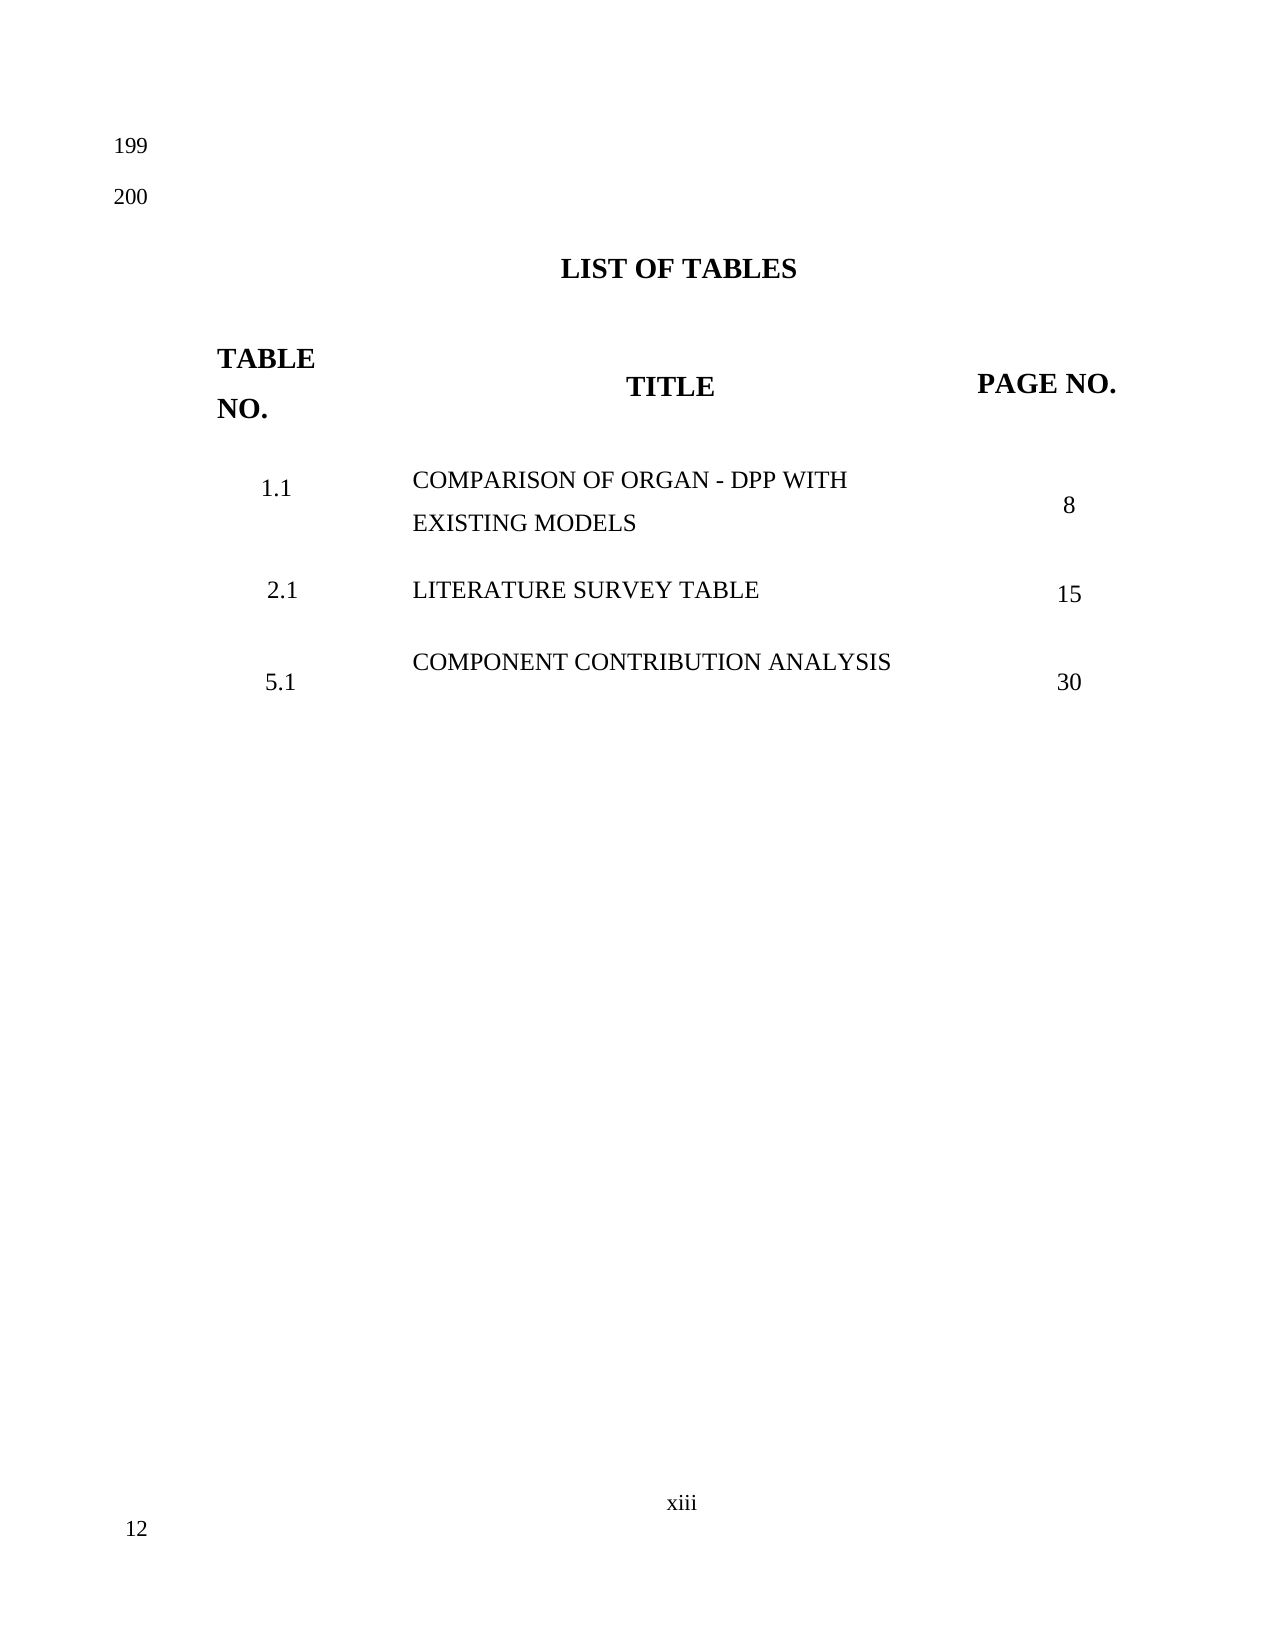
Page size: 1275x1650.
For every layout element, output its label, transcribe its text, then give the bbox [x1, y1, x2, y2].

table_cell LITERATURE SURVEY TABLE [383, 564, 957, 623]
table_cell 15 [958, 564, 1181, 623]
table_cell 1.1 [177, 445, 383, 563]
table_cell TABLE NO. [177, 327, 383, 445]
table_cell 8 [958, 445, 1181, 563]
table_cell TITLE [383, 327, 957, 445]
table_header LIST OF TABLES [177, 209, 1181, 327]
table_cell COMPONENT CONTRIBUTION ANALYSIS [383, 623, 957, 741]
table_cell 2.1 [177, 564, 383, 623]
table_cell COMPARISON OF ORGAN - DPP WITH EXISTING MODELS [383, 445, 957, 563]
table_cell 30 [958, 623, 1181, 741]
table_cell 5.1 [177, 623, 383, 741]
table_cell PAGE NO. [958, 327, 1181, 445]
